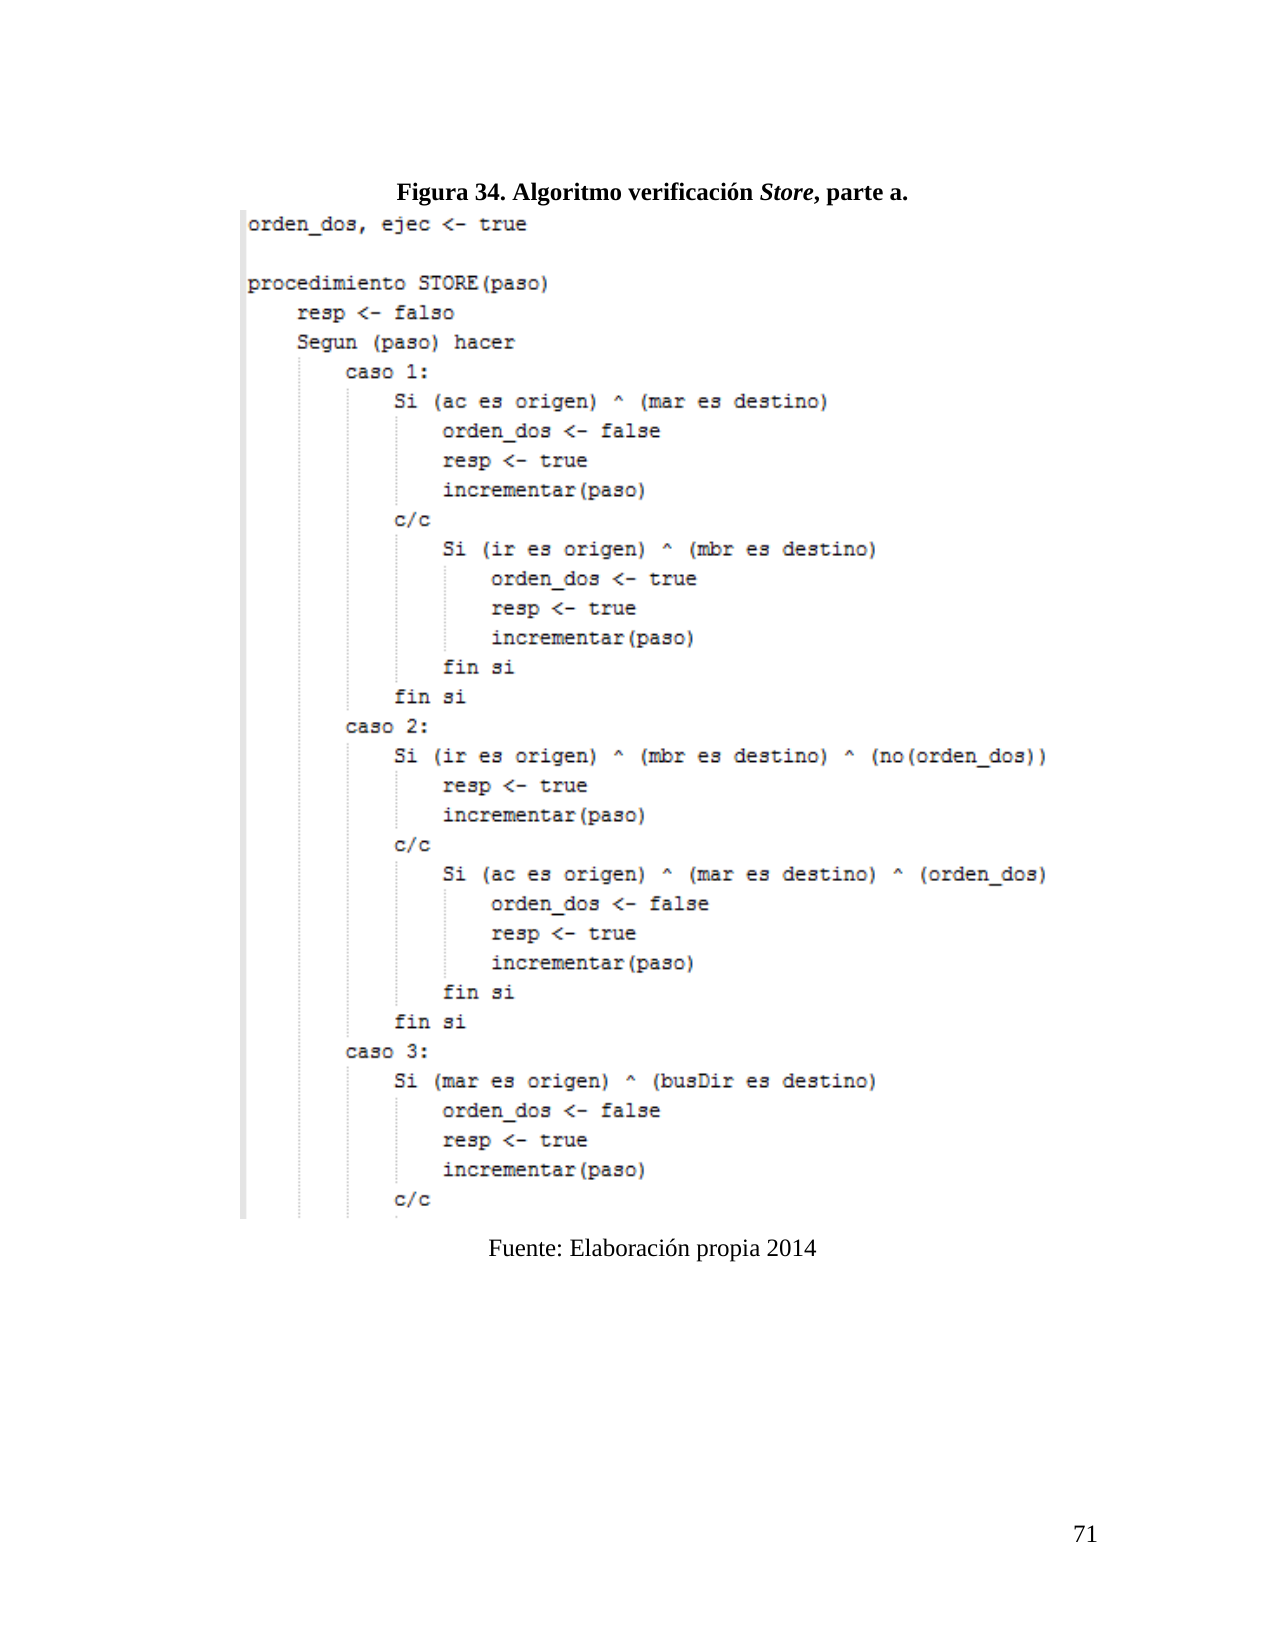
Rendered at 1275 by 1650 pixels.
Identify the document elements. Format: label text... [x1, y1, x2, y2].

text Fuente: Elaboración propia 2014 [207, 1233, 1098, 1261]
subtitle Figura 34. Algoritmo verificación Store, parte a. [207, 177, 1098, 206]
picture [240, 210, 1065, 1219]
